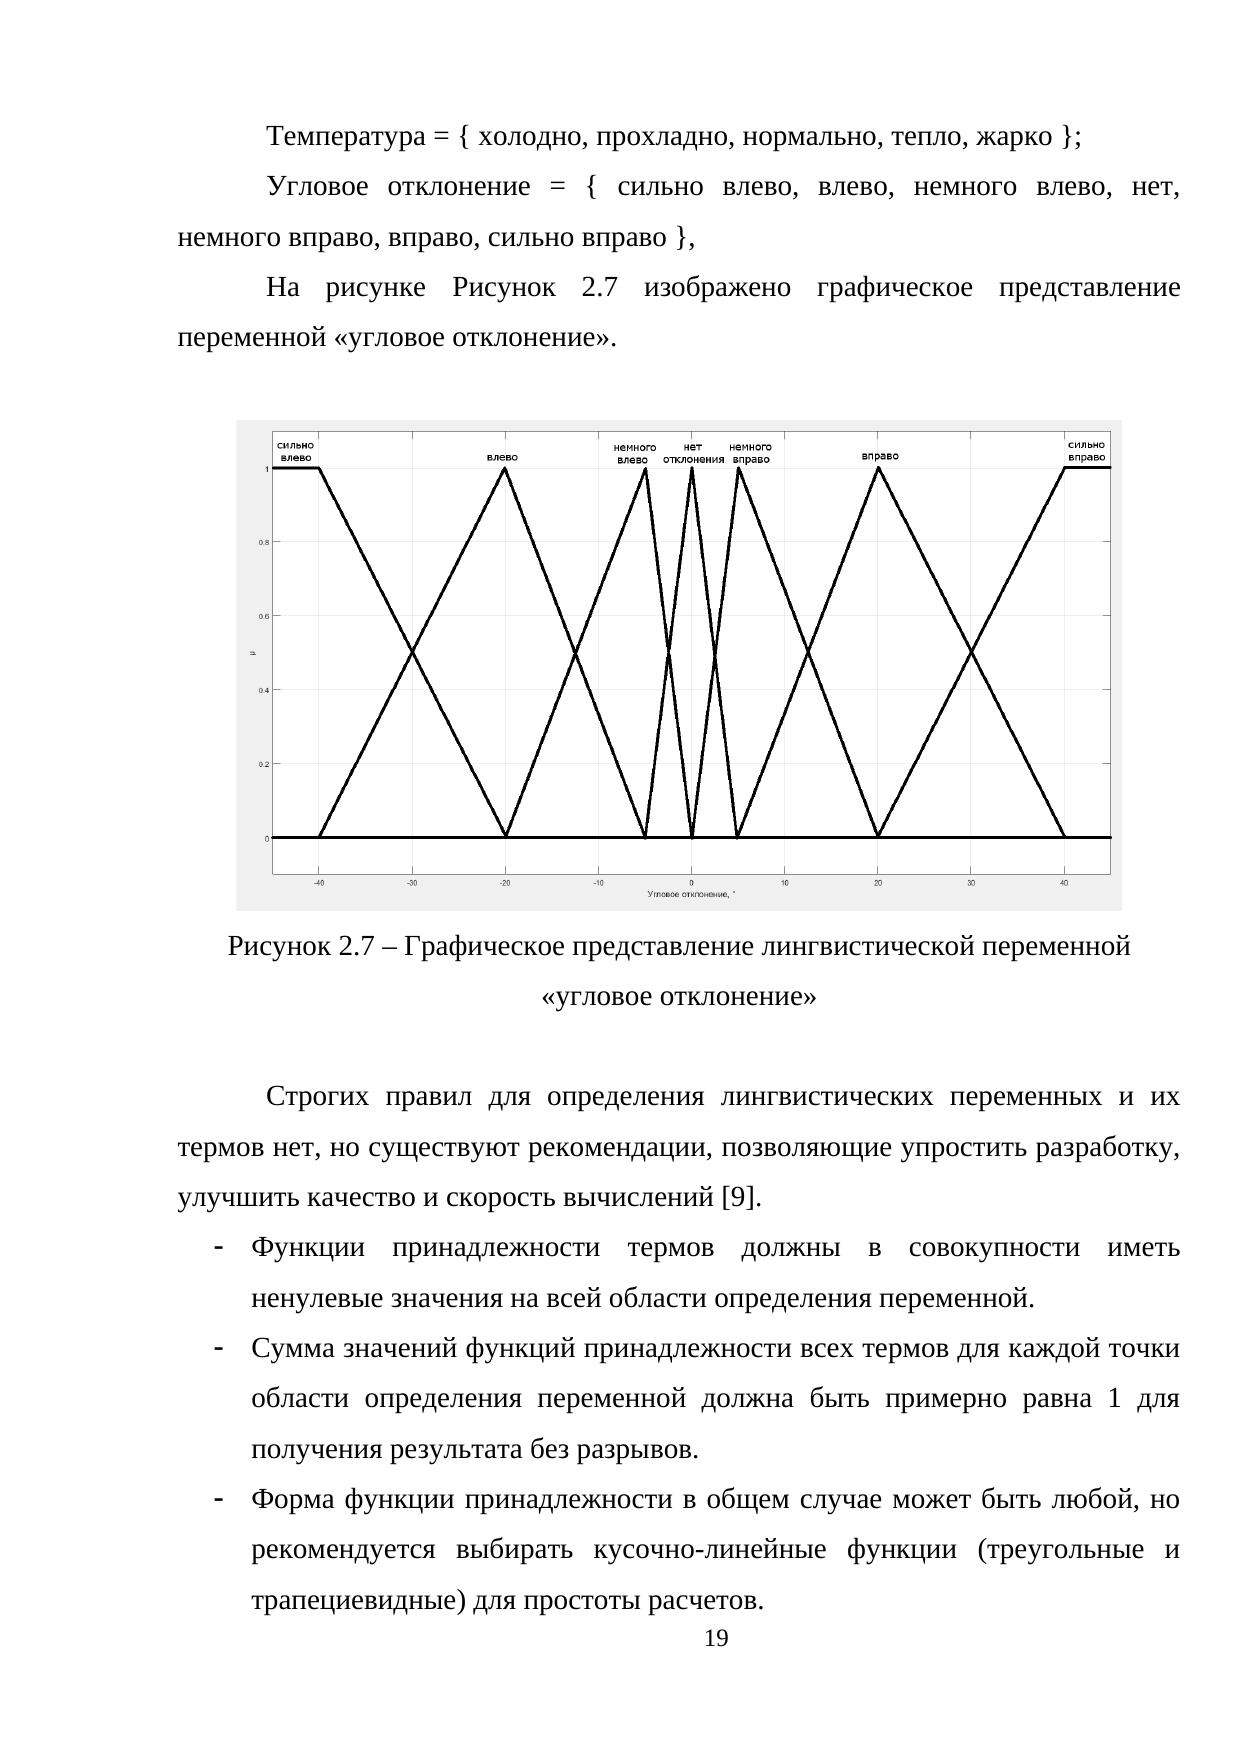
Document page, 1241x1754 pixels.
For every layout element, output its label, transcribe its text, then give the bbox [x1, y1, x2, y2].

list Сумма значений функций принадлежности всех термов для каждой точки области определения переменной должна быть примерно равна 1 для получения результата без разрывов. [213, 1330, 1181, 1464]
text Строгих правил для определения лингвистических переменных и их термов нет, но существуют рекомендации, позволяющие упростить разработку, улучшить качество и скорость вычислений [9]. [177, 1078, 1181, 1213]
list Форма функции принадлежности в общем случае может быть любой, но рекомендуется выбирать кусочно-линейные функции (треугольные и трапециевидные) для простоты расчетов. [213, 1481, 1181, 1616]
picture [236, 420, 1123, 911]
text Угловое отклонение = { сильно влево, влево, немного влево, нет, немного вправо, вправо, сильно вправо }, [177, 168, 1181, 252]
text Температура = { холодно, прохладно, нормально, тепло, жарко }; [177, 118, 1181, 152]
list Функции принадлежности термов должны в совокупности иметь ненулевые значения на всей области определения переменной. [213, 1229, 1181, 1313]
